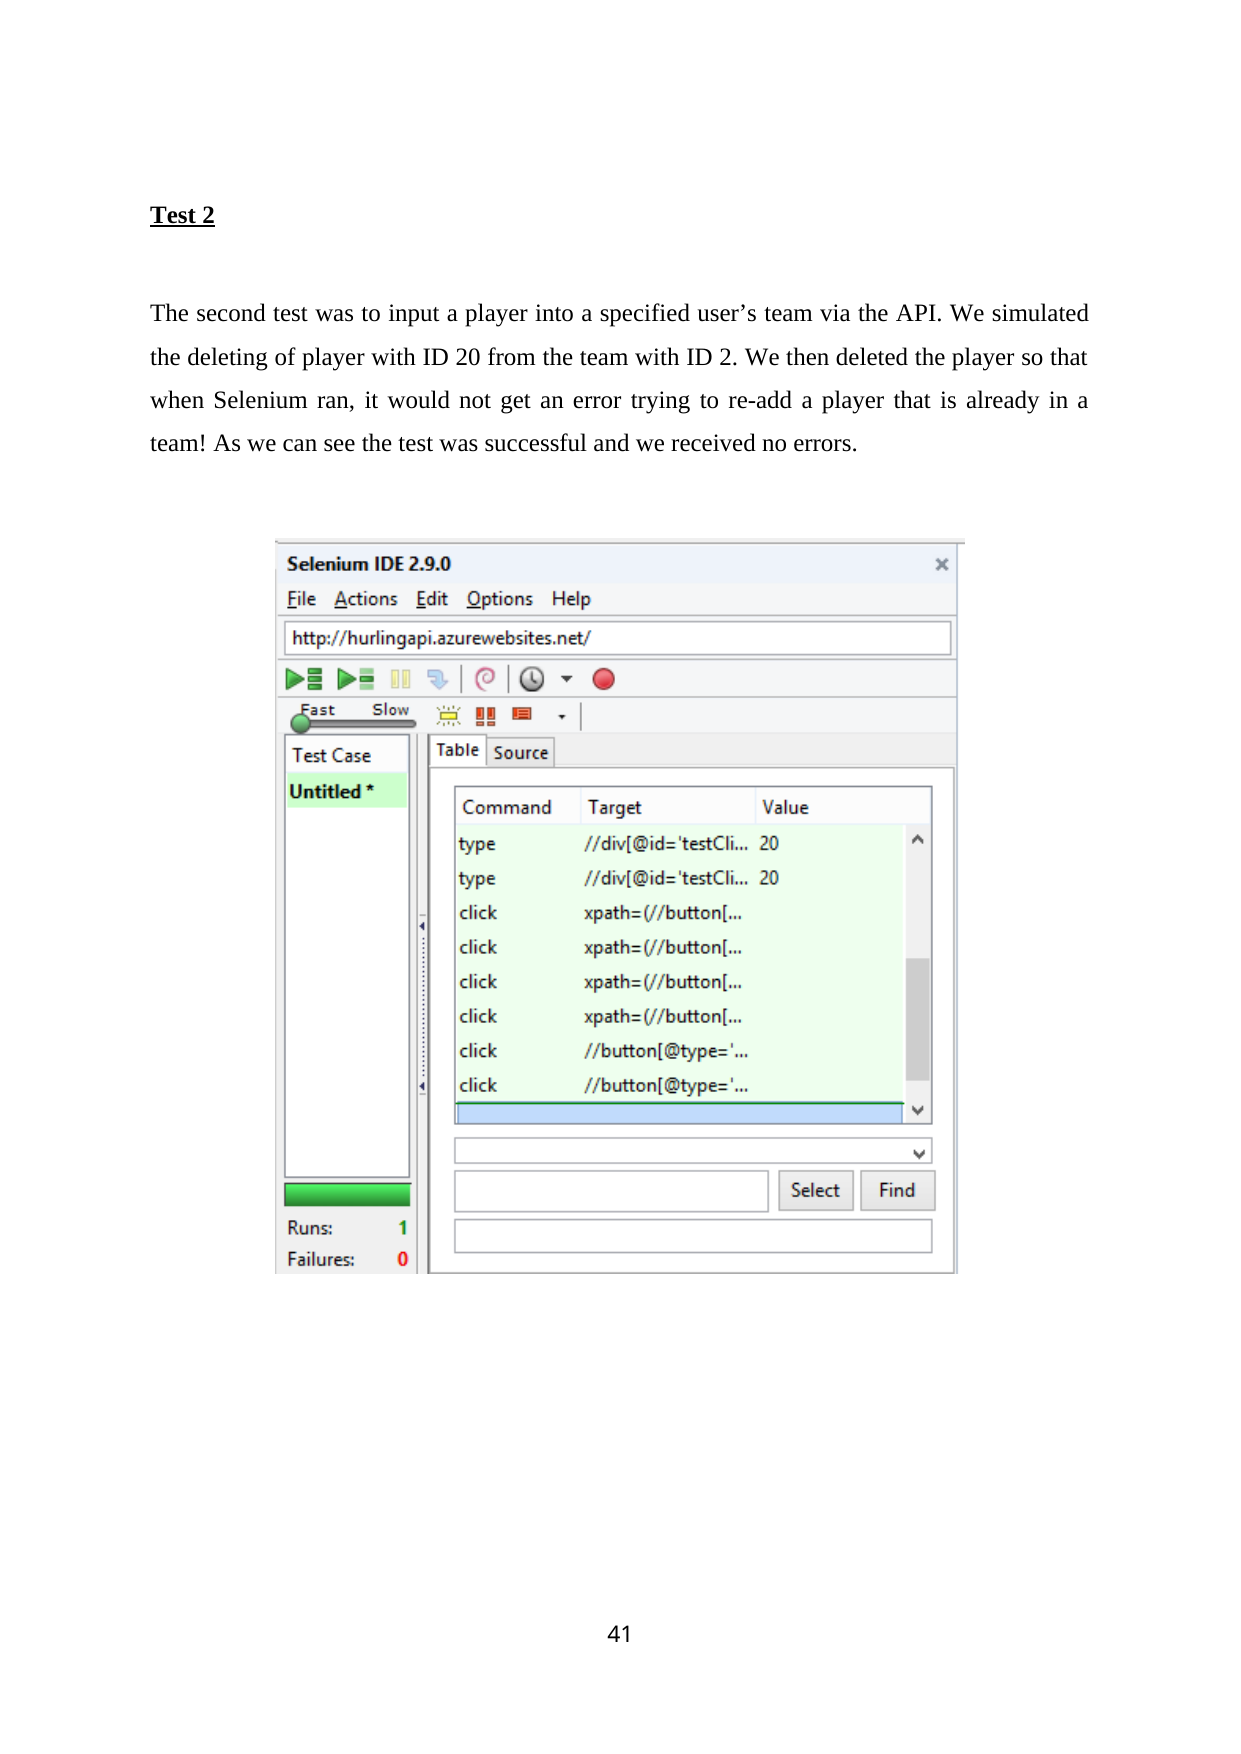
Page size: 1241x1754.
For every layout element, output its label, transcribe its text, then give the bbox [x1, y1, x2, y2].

text Test 2 [150, 200, 1090, 229]
text The second test was to input a player into a specified user’s team via the API. We simulated the deleting of player with ID 20 from the team with ID 2. We then deleted the player so that when Selenium ran, it would not get an error trying to re-add a player that is already in a team! As we can see the test was successful and we received no errors. [150, 298, 1090, 457]
picture [275, 538, 965, 1274]
